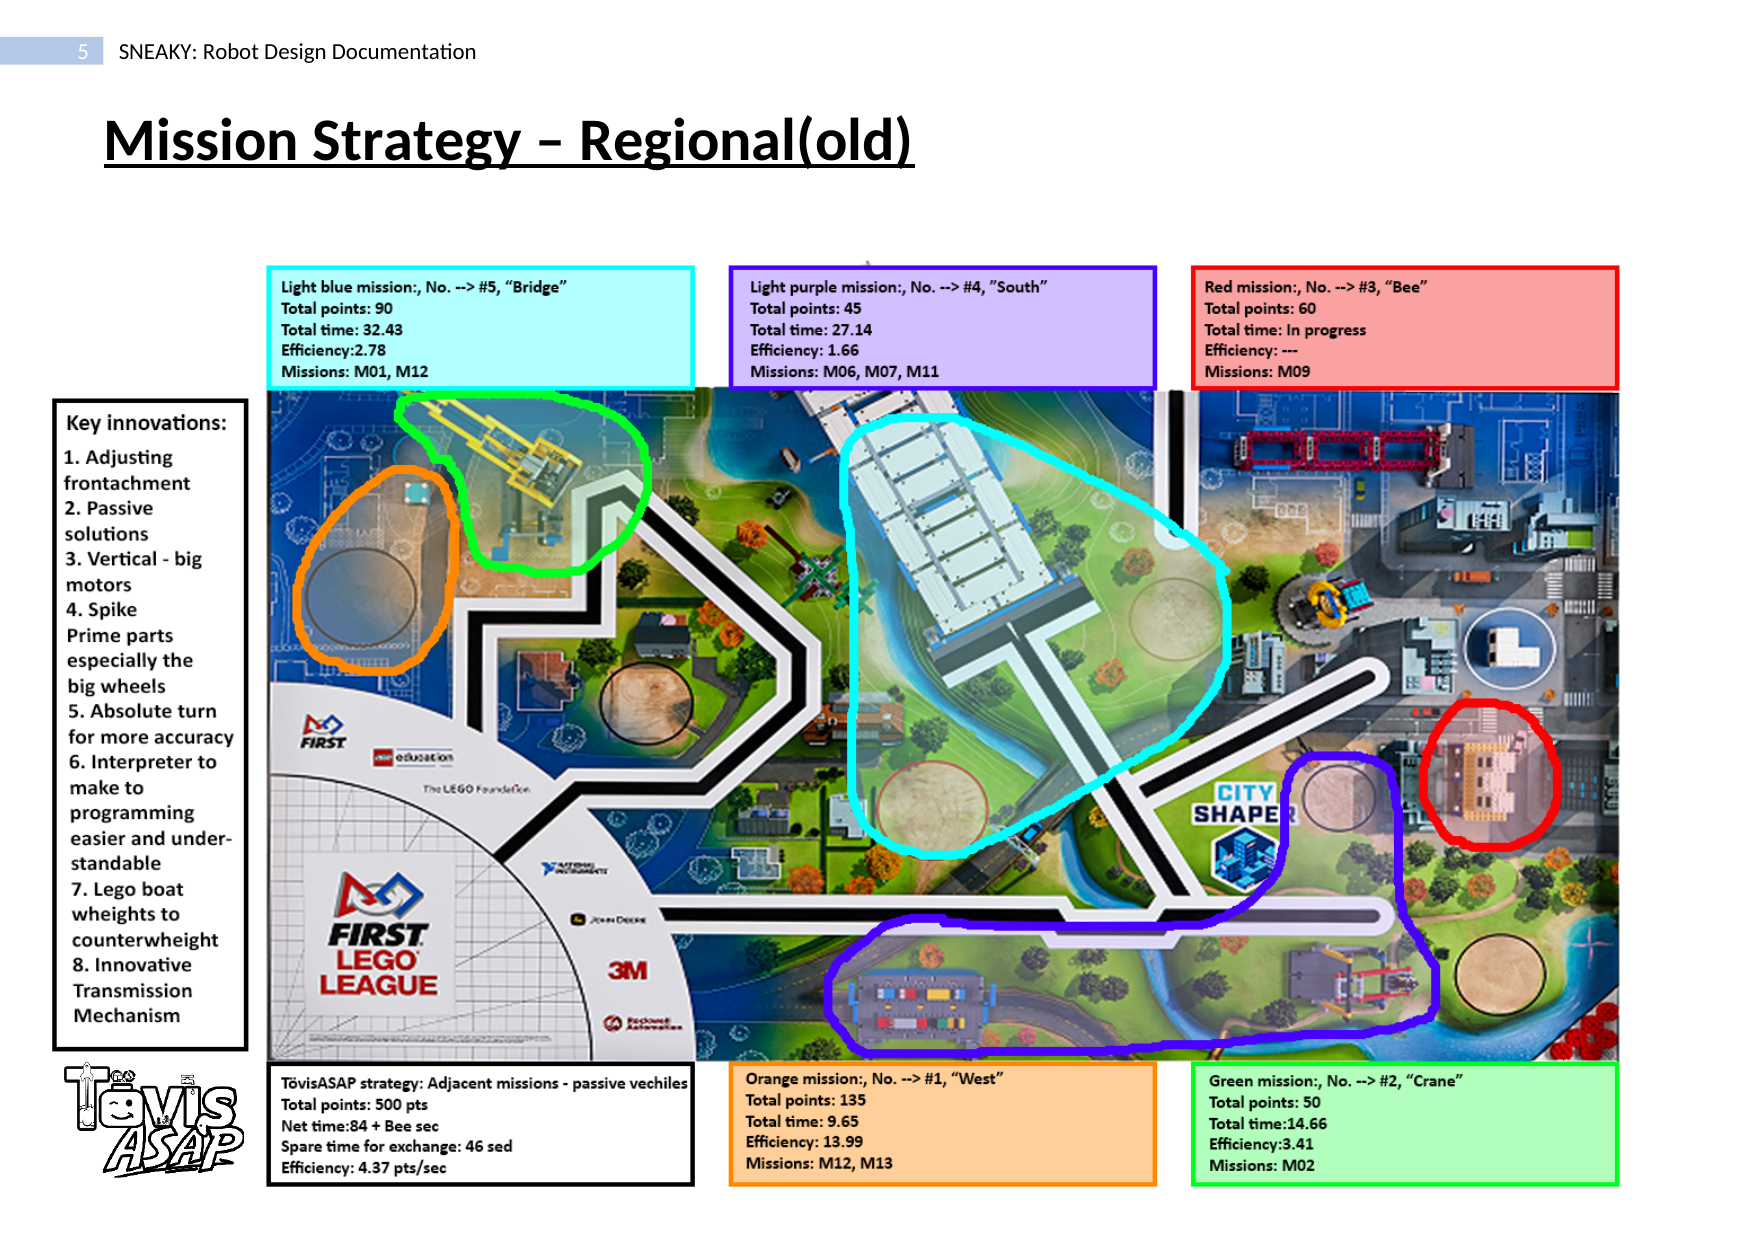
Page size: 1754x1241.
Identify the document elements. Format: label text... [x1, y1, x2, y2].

text Mission Strategy – Regional(old) [103, 102, 1639, 173]
picture [41, 173, 1754, 1241]
